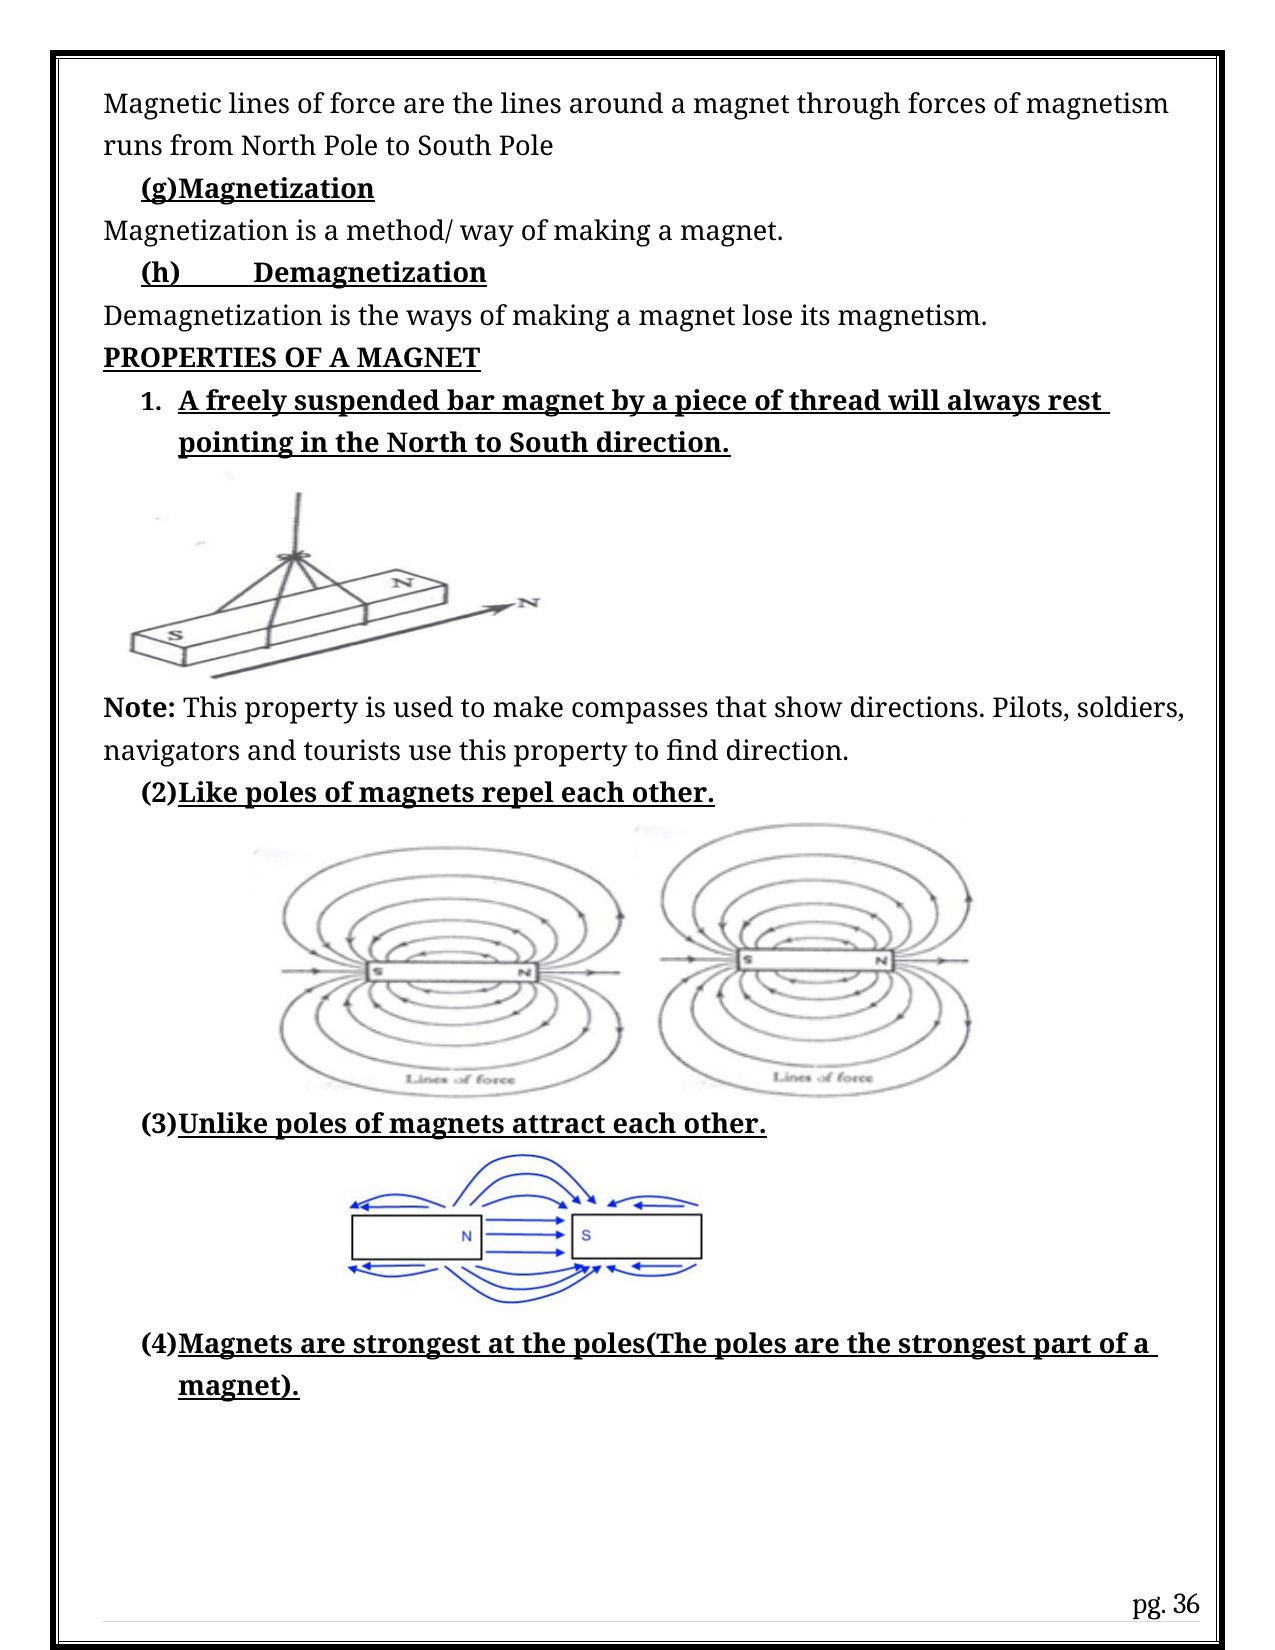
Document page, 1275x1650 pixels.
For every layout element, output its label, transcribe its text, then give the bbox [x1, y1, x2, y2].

list Magnets are strongest at the poles(The poles are the strongest part of a magnet). [141, 1324, 1200, 1403]
picture [103, 466, 586, 685]
text PROPERTIES OF A MAGNET [103, 339, 1200, 376]
text Magnetization is a method/ way of making a magnet. [103, 212, 1200, 248]
list Unlike poles of magnets attract each other. [141, 1104, 1200, 1141]
picture [328, 1147, 723, 1320]
text Note: This property is used to make compasses that show directions. Pilots, soldiers, navigators and tourists use this property to find direction. [103, 689, 1200, 768]
list Magnetization [141, 169, 1200, 206]
list Like poles of magnets repel each other. [141, 774, 1200, 811]
text Magnetic lines of force are the lines around a magnet through forces of magnetism runs from North Pole to South Pole [103, 84, 1200, 164]
text Demagnetization is the ways of making a magnet lose its magnetism. [103, 296, 1200, 333]
picture [253, 816, 982, 1101]
list Demagnetization [141, 254, 1200, 291]
list A freely suspended bar magnet by a piece of thread will always rest pointing in the North to South direction. [141, 381, 1200, 460]
